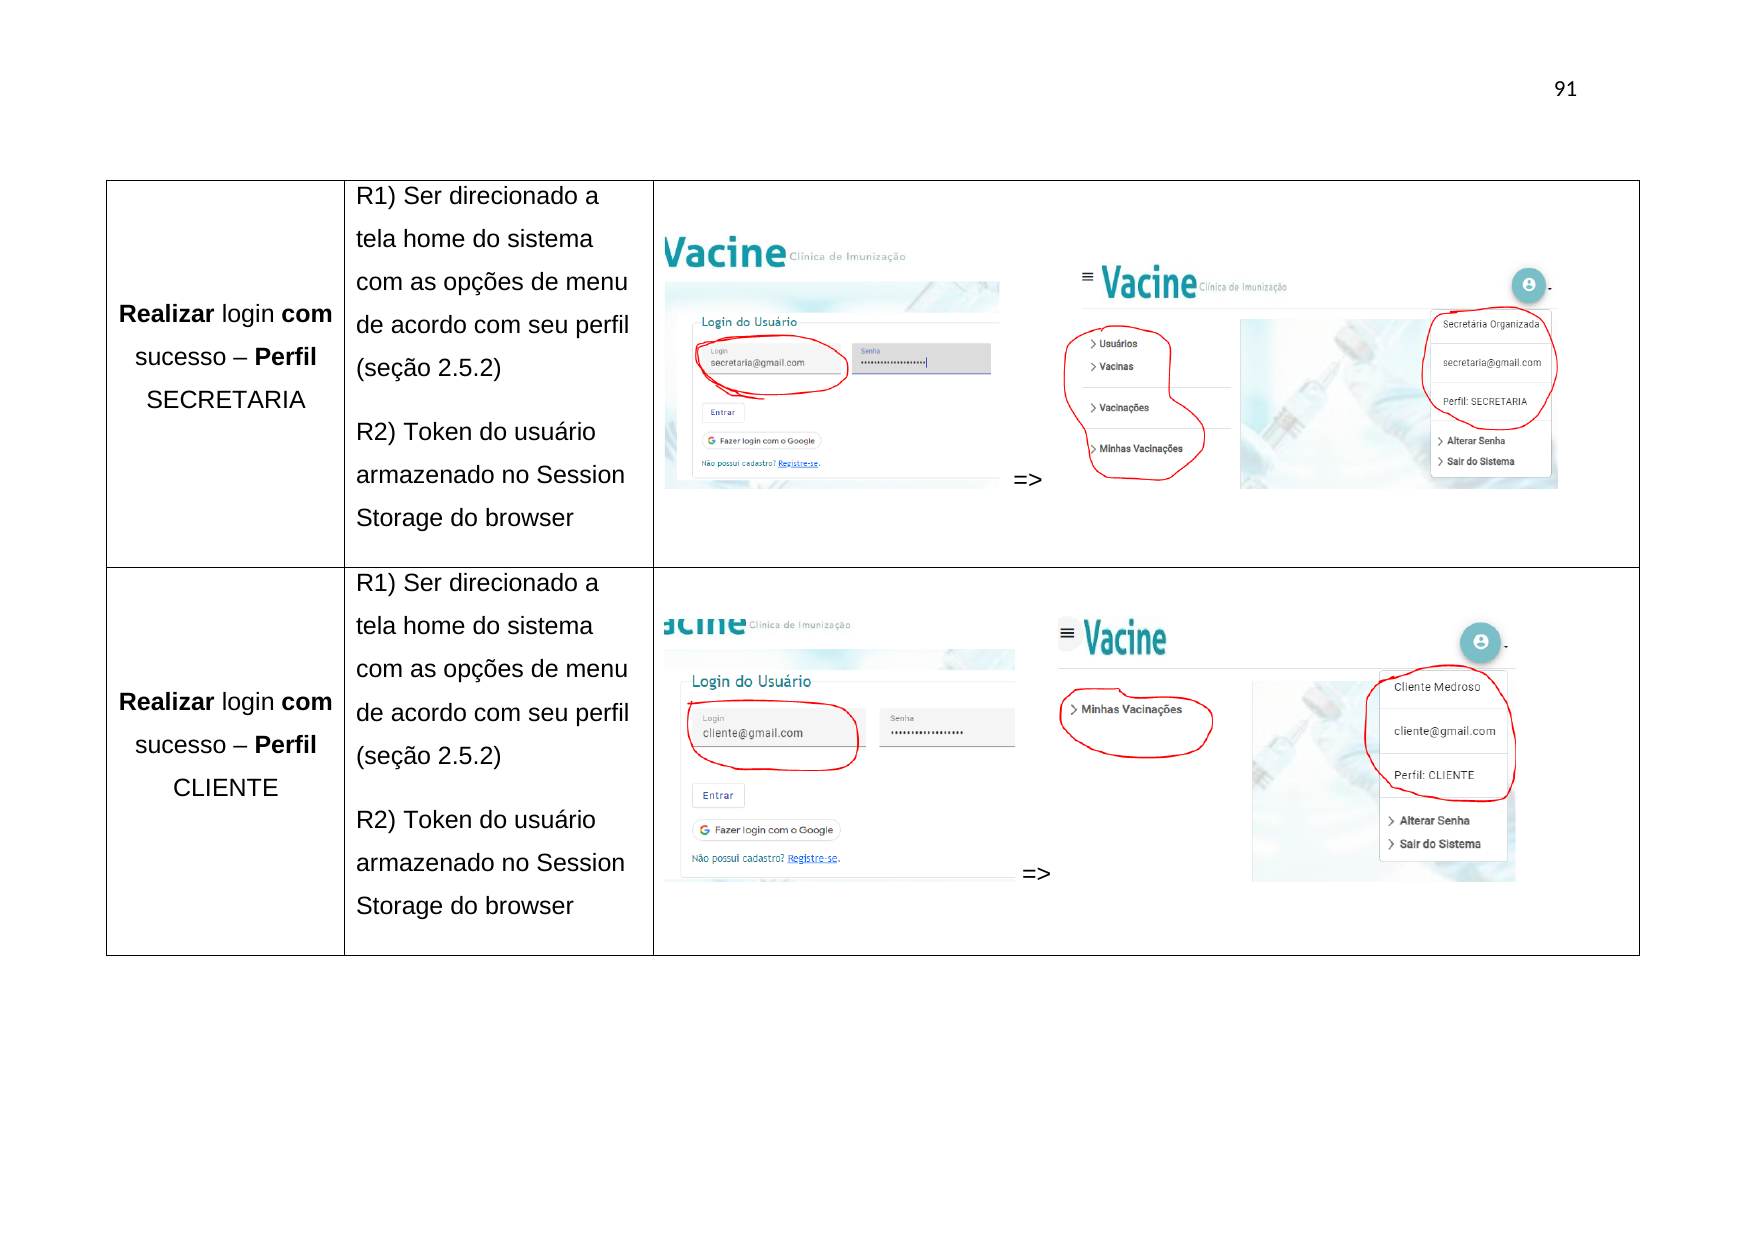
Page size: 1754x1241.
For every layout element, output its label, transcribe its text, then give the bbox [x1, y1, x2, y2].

table_cell => [654, 568, 1639, 955]
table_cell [345, 181, 653, 567]
picture [664, 619, 1015, 882]
picture [1063, 261, 1558, 489]
picture [664, 233, 1000, 489]
picture [1058, 614, 1516, 882]
table_cell => [654, 181, 1639, 567]
table_cell Realizar login com sucesso – Perfil CLIENTE [107, 568, 344, 955]
table_cell Realizar login com sucesso – Perfil SECRETARIA [107, 181, 344, 567]
